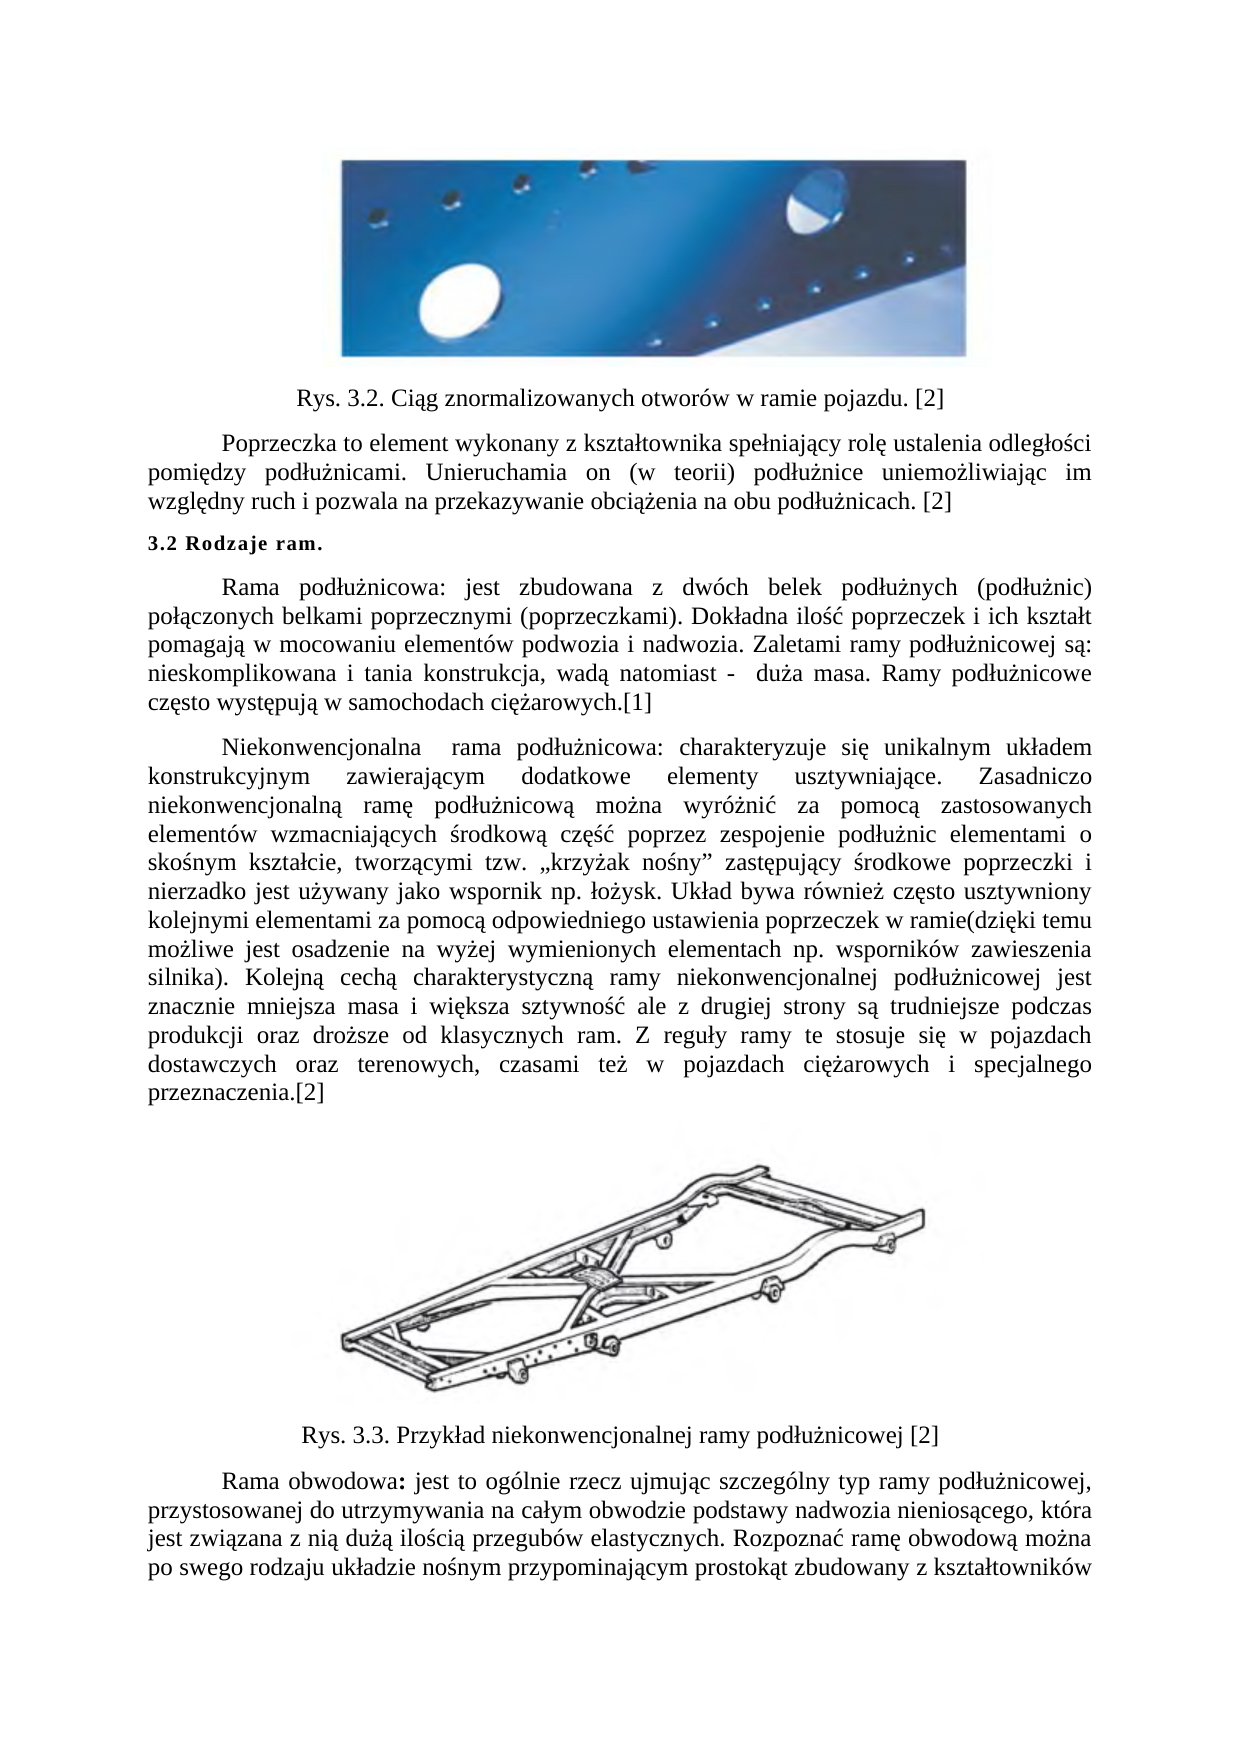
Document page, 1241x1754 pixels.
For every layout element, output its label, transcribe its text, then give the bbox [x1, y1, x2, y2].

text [148, 1466, 1093, 1581]
text Rama podłużnicowa: jest zbudowana z dwóch belek podłużnych (podłużnic) połączonych belkami poprzecznymi (poprzeczkami). Dokładna ilość poprzeczek i ich kształt pomagają w mocowaniu elementów podwozia i nadwozia. Zaletami ramy podłużnicowej są: nieskomplikowana i tania konstrukcja, wadą natomiast - duża masa. Ramy podłużnicowe często występują w samochodach ciężarowych.[1] [148, 572, 1093, 716]
subtitle 3.2 Rodzaje ram. [148, 531, 1093, 555]
picture [321, 147, 993, 367]
text Niekonwencjonalna rama podłużnicowa: charakteryzuje się unikalnym układem konstrukcyjnym zawierającym dodatkowe elementy usztywniające. Zasadniczo niekonwencjonalną ramę podłużnicową można wyróżnić za pomocą zastosowanych elementów wzmacniających środkową część poprzez zespojenie podłużnic elementami o skośnym kształcie, tworzącymi tzw. „krzyżak nośny” zastępujący środkowe poprzeczki i nierzadko jest używany jako wspornik np. łożysk. Układ bywa również często usztywniony kolejnymi elementami za pomocą odpowiedniego ustawienia poprzeczek w ramie(dzięki temu możliwe jest osadzenie na wyżej wymienionych elementach np. wsporników zawieszenia silnika). Kolejną cechą charakterystyczną ramy niekonwencjonalnej podłużnicowej jest znacznie mniejsza masa i większa sztywność ale z drugiej strony są trudniejsze podczas produkcji oraz droższe od klasycznych ram. Z reguły ramy te stosuje się w pojazdach dostawczych oraz terenowych, czasami też w pojazdach ciężarowych i specjalnego przeznaczenia.[2] [148, 732, 1093, 1106]
picture [255, 1122, 986, 1404]
text Rys. 3.2. Ciąg znormalizowanych otworów w ramie pojazdu. [2] [148, 383, 1093, 412]
text Rys. 3.3. Przykład niekonwencjonalnej ramy podłużnicowej [2] [148, 1421, 1093, 1449]
text Poprzeczka to element wykonany z kształtownika spełniający rolę ustalenia odległości pomiędzy podłużnicami. Unieruchamia on (w teorii) podłużnice uniemożliwiając im względny ruch i pozwala na przekazywanie obciążenia na obu podłużnicach. [2] [148, 428, 1093, 515]
